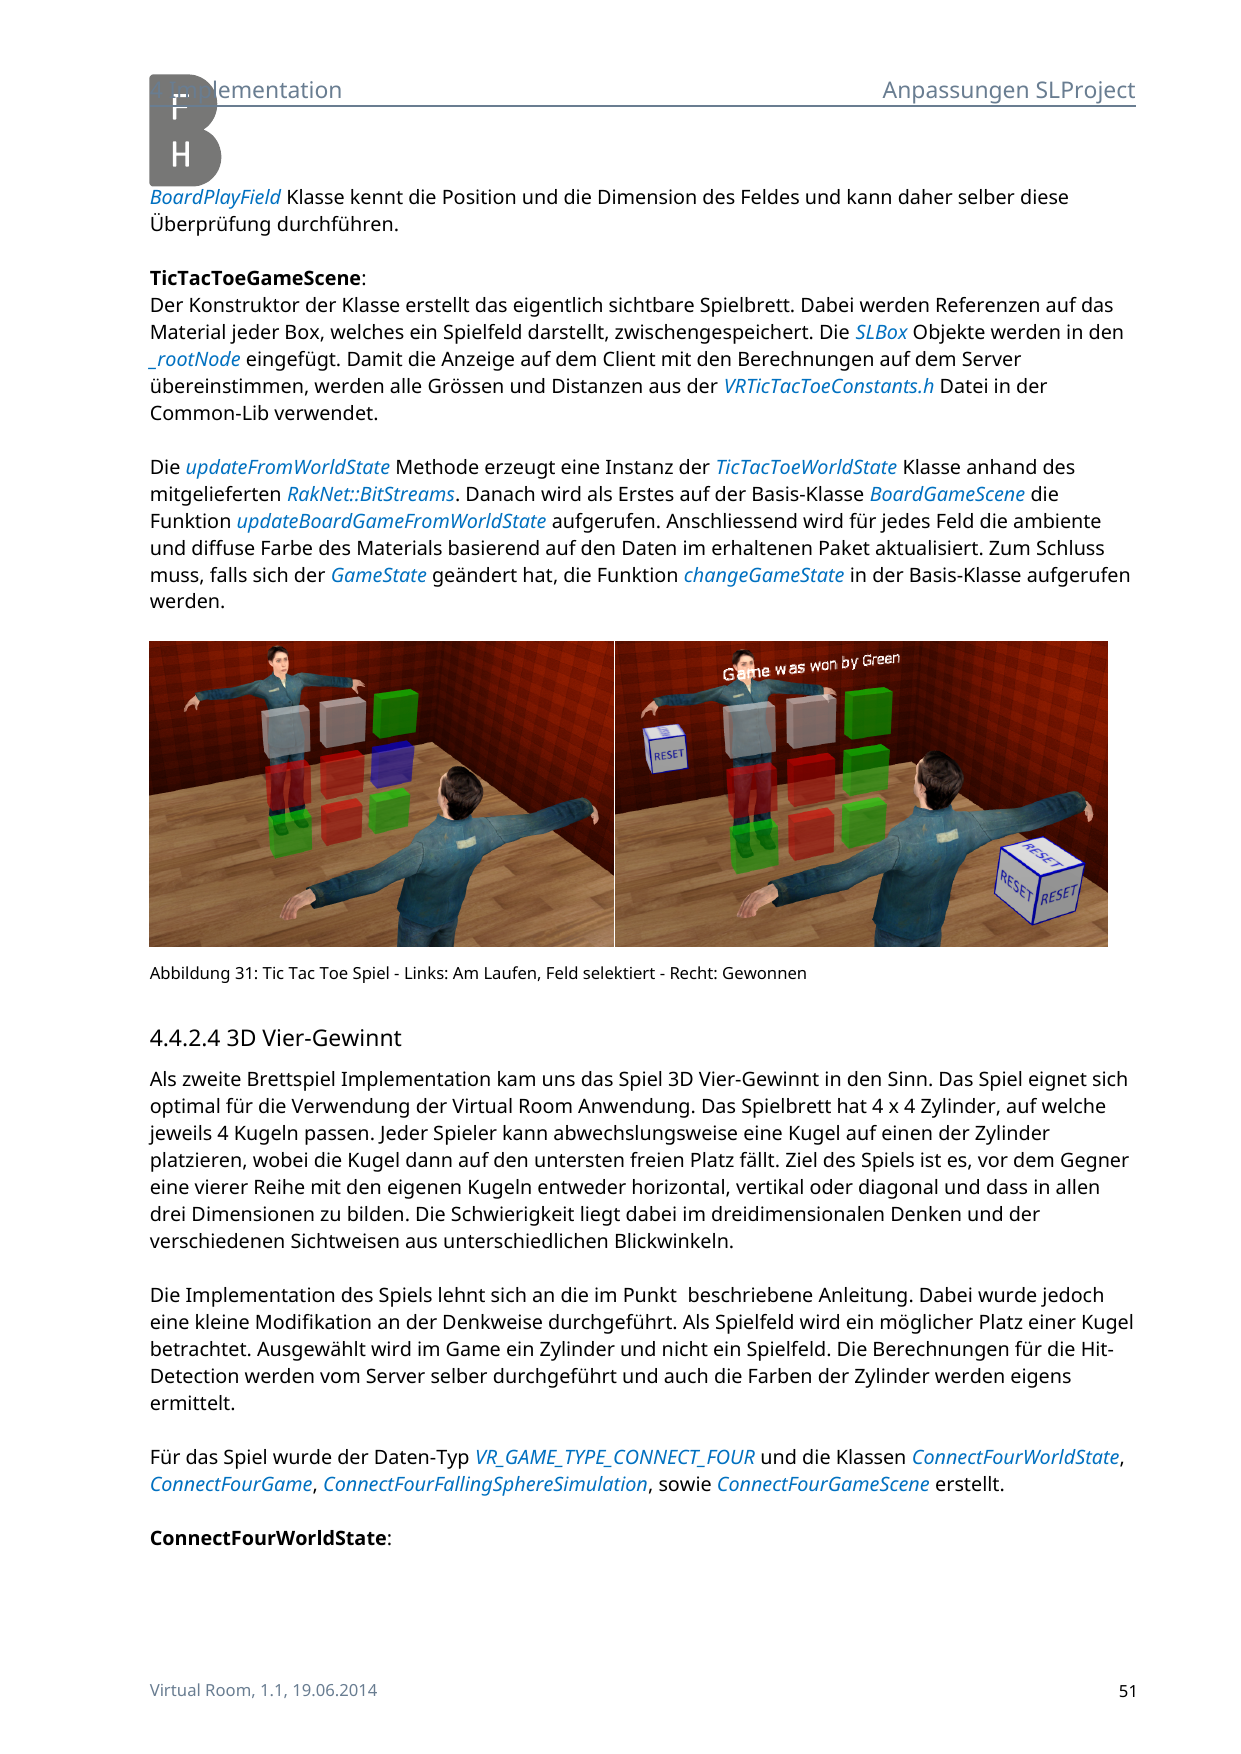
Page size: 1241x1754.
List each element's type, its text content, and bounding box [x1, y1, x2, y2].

text TicTacToeGameScene: [149, 264, 1136, 291]
text Der Konstruktor der Klasse erstellt das eigentlich sichtbare Spielbrett. Dabei werden Referenzen auf das Material jeder Box, welches ein Spielfeld darstellt, zwischengespeichert. Die SLBox Objekte werden in den _rootNode eingefügt. Damit die Anzeige auf dem Client mit den Berechnungen auf dem Server übereinstimmen, werden alle Grössen und Distanzen aus der VRTicTacToeConstants.h Datei in der Common-Lib verwendet. [149, 291, 1136, 426]
picture [615, 641, 1108, 947]
text Die updateFromWorldState Methode erzeugt eine Instanz der TicTacToeWorldState Klasse anhand des mitgelieferten RakNet::BitStreams. Danach wird als Erstes auf der Basis-Klasse BoardGameScene die Funktion updateBoardGameFromWorldState aufgerufen. Anschliessend wird für jedes Feld die ambiente und diffuse Farbe des Materials basierend auf den Daten im erhaltenen Paket aktualisiert. Zum Schluss muss, falls sich der GameState geändert hat, die Funktion changeGameState in der Basis-Klasse aufgerufen werden. [149, 453, 1136, 615]
text Die Implementation des Spiels lehnt sich an die im Punkt 0 beschriebene Anleitung. Dabei wurde jedoch eine kleine Modifikation an der Denkweise durchgeführt. Als Spielfeld wird ein möglicher Platz einer Kugel betrachtet. Ausgewählt wird im Game ein Zylinder und nicht ein Spielfeld. Die Berechnungen für die Hit-Detection werden vom Server selber durchgeführt und auch die Farben der Zylinder werden eigens ermittelt. [149, 1281, 1136, 1416]
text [149, 183, 1136, 237]
subtitle 3D Vier-Gewinnt [149, 1022, 1136, 1053]
text Als zweite Brettspiel Implementation kam uns das Spiel 3D Vier-Gewinnt in den Sinn. Das Spiel eignet sich optimal für die Verwendung der Virtual Room Anwendung. Das Spielbrett hat 4 x 4 Zylinder, auf welche jeweils 4 Kugeln passen. Jeder Spieler kann abwechslungsweise eine Kugel auf einen der Zylinder platzieren, wobei die Kugel dann auf den untersten freien Platz fällt. Ziel des Spiels ist es, vor dem Gegner eine vierer Reihe mit den eigenen Kugeln entweder horizontal, vertikal oder diagonal und dass in allen drei Dimensionen zu bilden. Die Schwierigkeit liegt dabei im dreidimensionalen Denken und der verschiedenen Sichtweisen aus unterschiedlichen Blickwinkeln. [149, 1065, 1136, 1254]
text ConnectFourWorldState: [149, 1524, 1136, 1551]
picture [149, 641, 614, 947]
text Für das Spiel wurde der Daten-Typ VR_GAME_TYPE_CONNECT_FOUR und die Klassen ConnectFourWorldState, ConnectFourGame, ConnectFourFallingSphereSimulation, sowie ConnectFourGameScene erstellt. [149, 1443, 1136, 1497]
